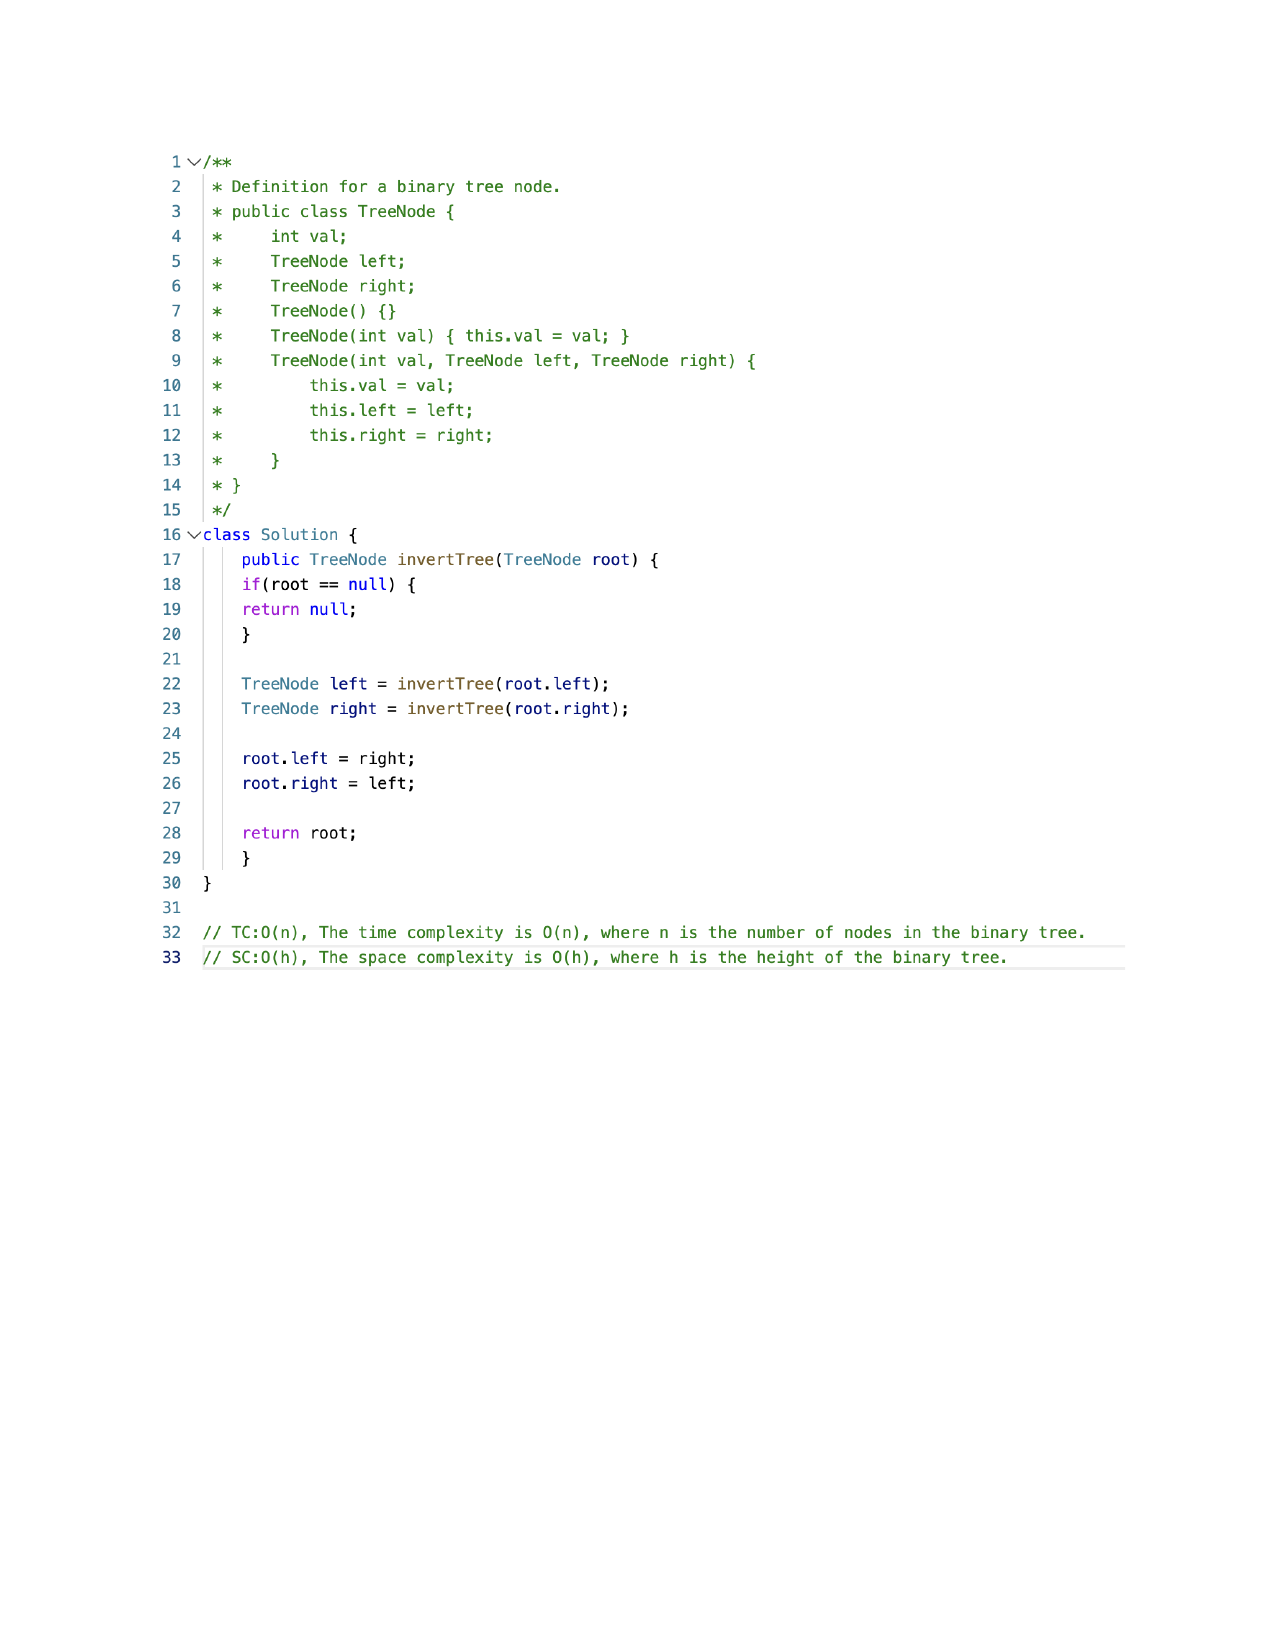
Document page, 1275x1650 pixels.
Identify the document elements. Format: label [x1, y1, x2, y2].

picture [150, 150, 1125, 1003]
